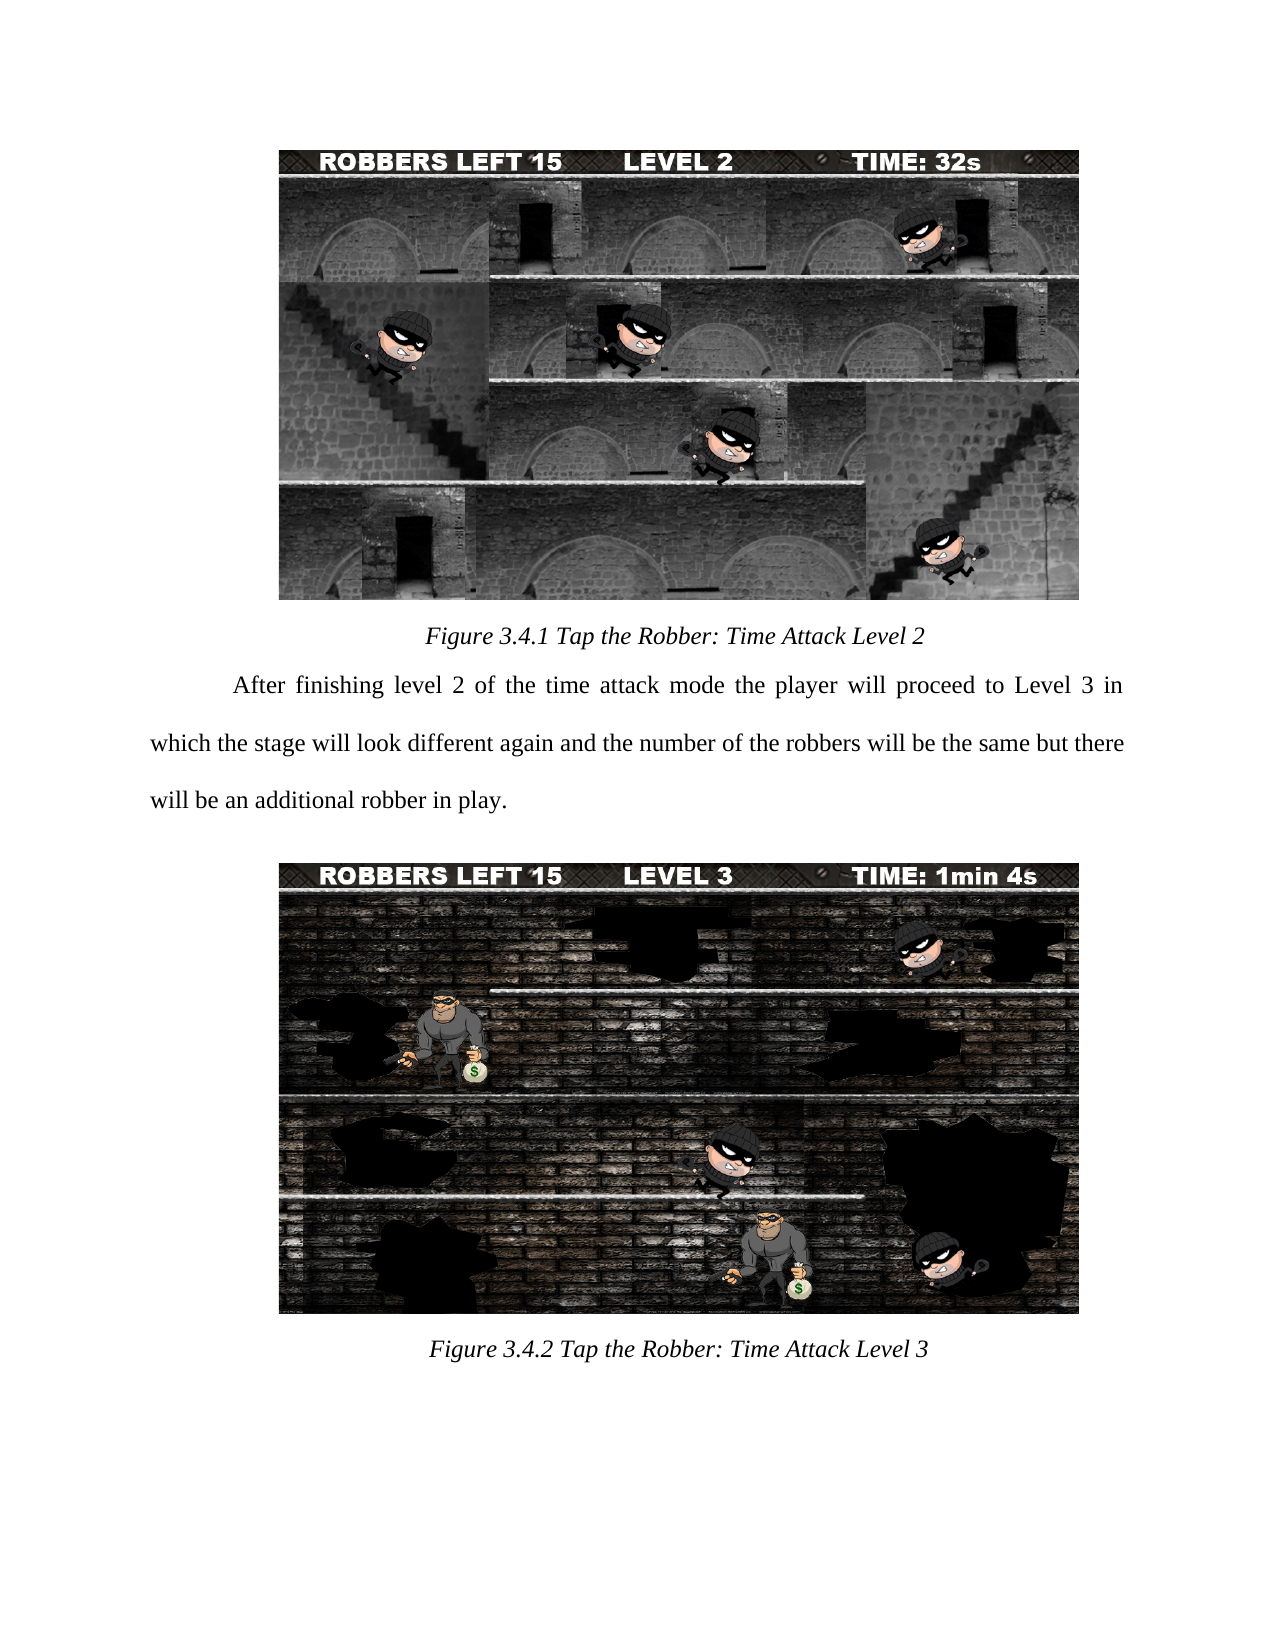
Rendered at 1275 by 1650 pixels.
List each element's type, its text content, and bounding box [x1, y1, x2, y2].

text Figure 3.4.2 Tap the Robber: Time Attack Level 3 [150, 1334, 1125, 1363]
text After finishing level 2 of the time attack mode the player will proceed to Level 3 in which the stage will look different again and the number of the robbers will be the same but there will be an additional robber in play. [150, 670, 1125, 814]
picture [278, 150, 1079, 600]
picture [278, 863, 1079, 1314]
text Figure 3.4.1 Tap the Robber: Time Attack Level 2 [150, 621, 1125, 649]
